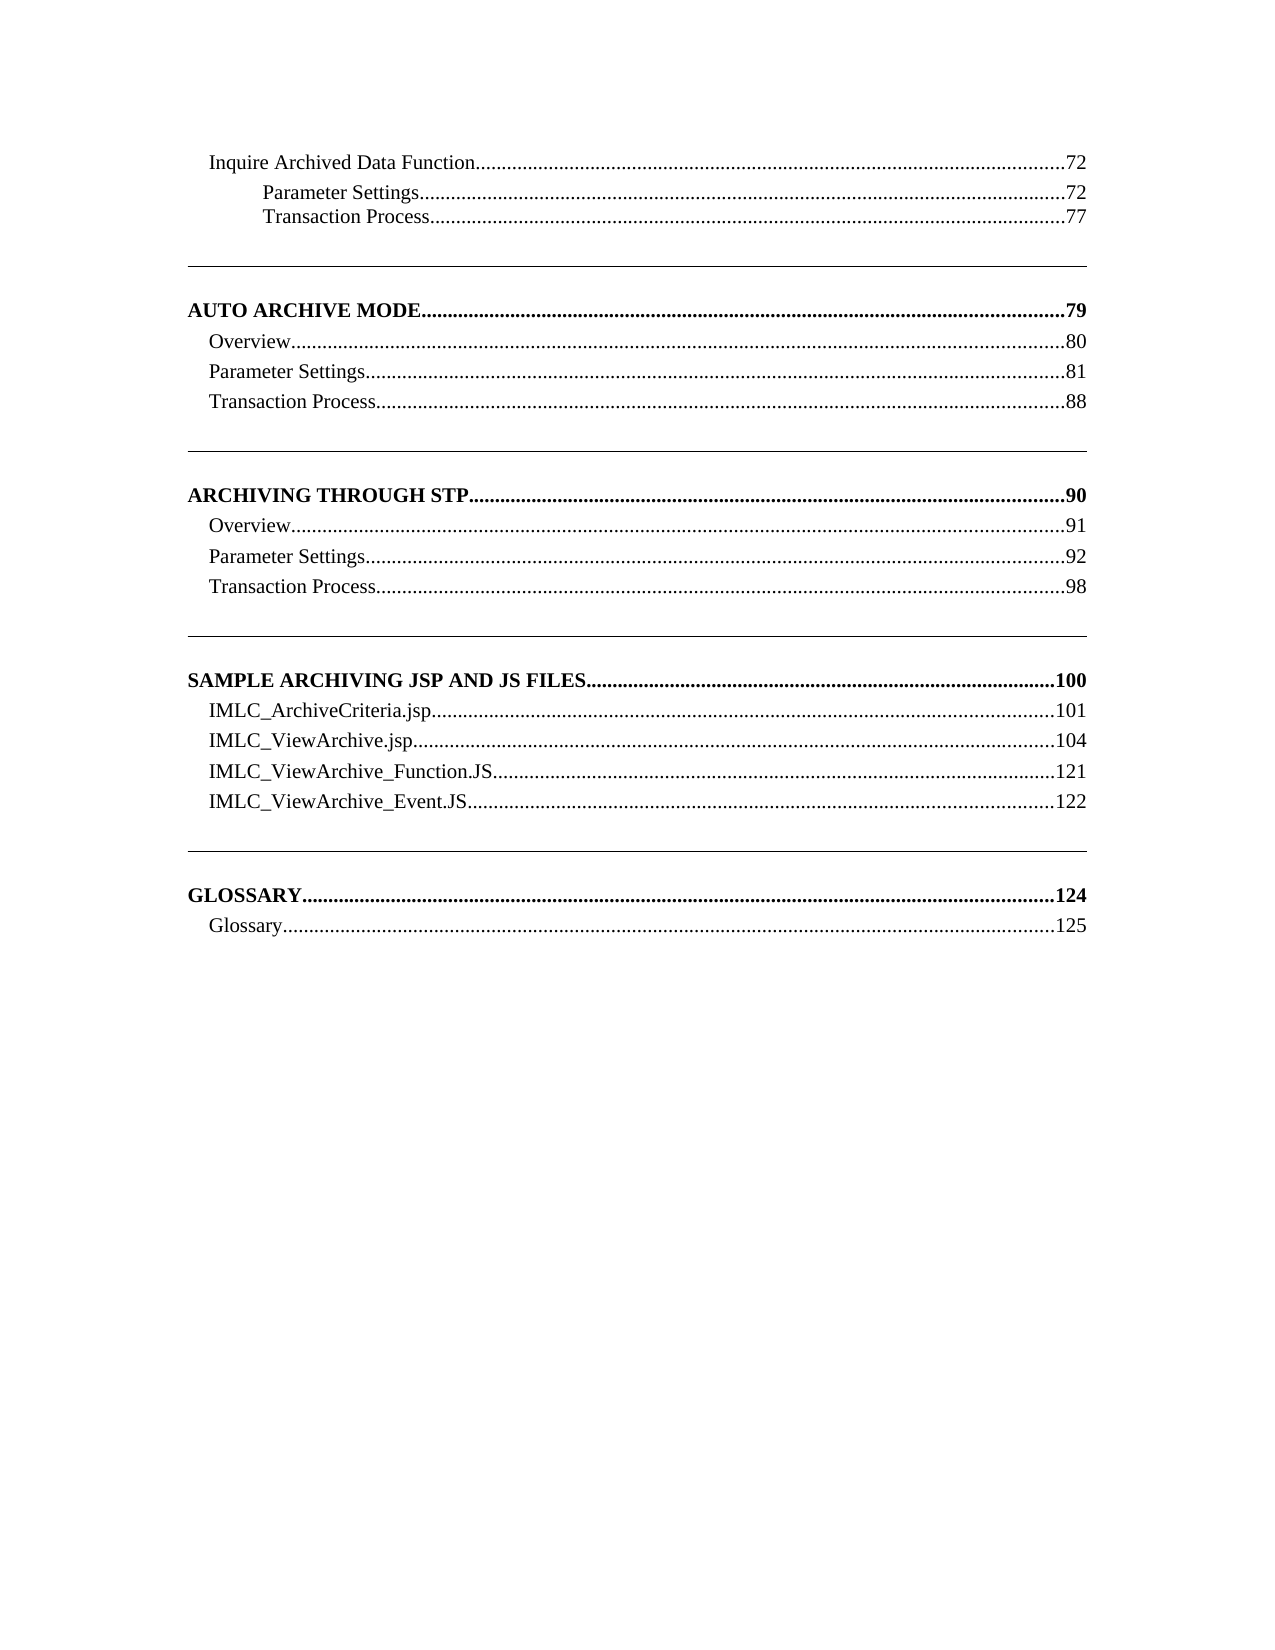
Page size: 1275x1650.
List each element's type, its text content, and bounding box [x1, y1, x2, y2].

text Parameter Settings 92 [208, 544, 1087, 568]
text Inquire Archived Data Function 72 [208, 150, 1087, 174]
text IMLC_ViewArchive_Function.JS 121 [208, 759, 1087, 783]
text Auto Archive Mode 79 [187, 267, 1087, 322]
text Glossary 125 [208, 913, 1087, 937]
text Sample Archiving JSP and JS Files 100 [187, 637, 1087, 692]
text Parameter Settings 72 [262, 180, 1087, 204]
text Archiving through STP 90 [187, 452, 1087, 507]
text IMLC_ViewArchive_Event.JS 122 [208, 789, 1087, 813]
text IMLC_ViewArchive.jsp 104 [208, 728, 1087, 752]
text Overview 91 [208, 513, 1087, 537]
text Transaction Process 77 [262, 204, 1087, 228]
text Transaction Process 88 [208, 389, 1087, 413]
text Parameter Settings 81 [208, 359, 1087, 383]
text Overview 80 [208, 328, 1087, 353]
text IMLC_ArchiveCriteria.jsp 101 [208, 698, 1087, 722]
text Transaction Process 98 [208, 574, 1087, 598]
text Glossary 124 [187, 852, 1087, 907]
